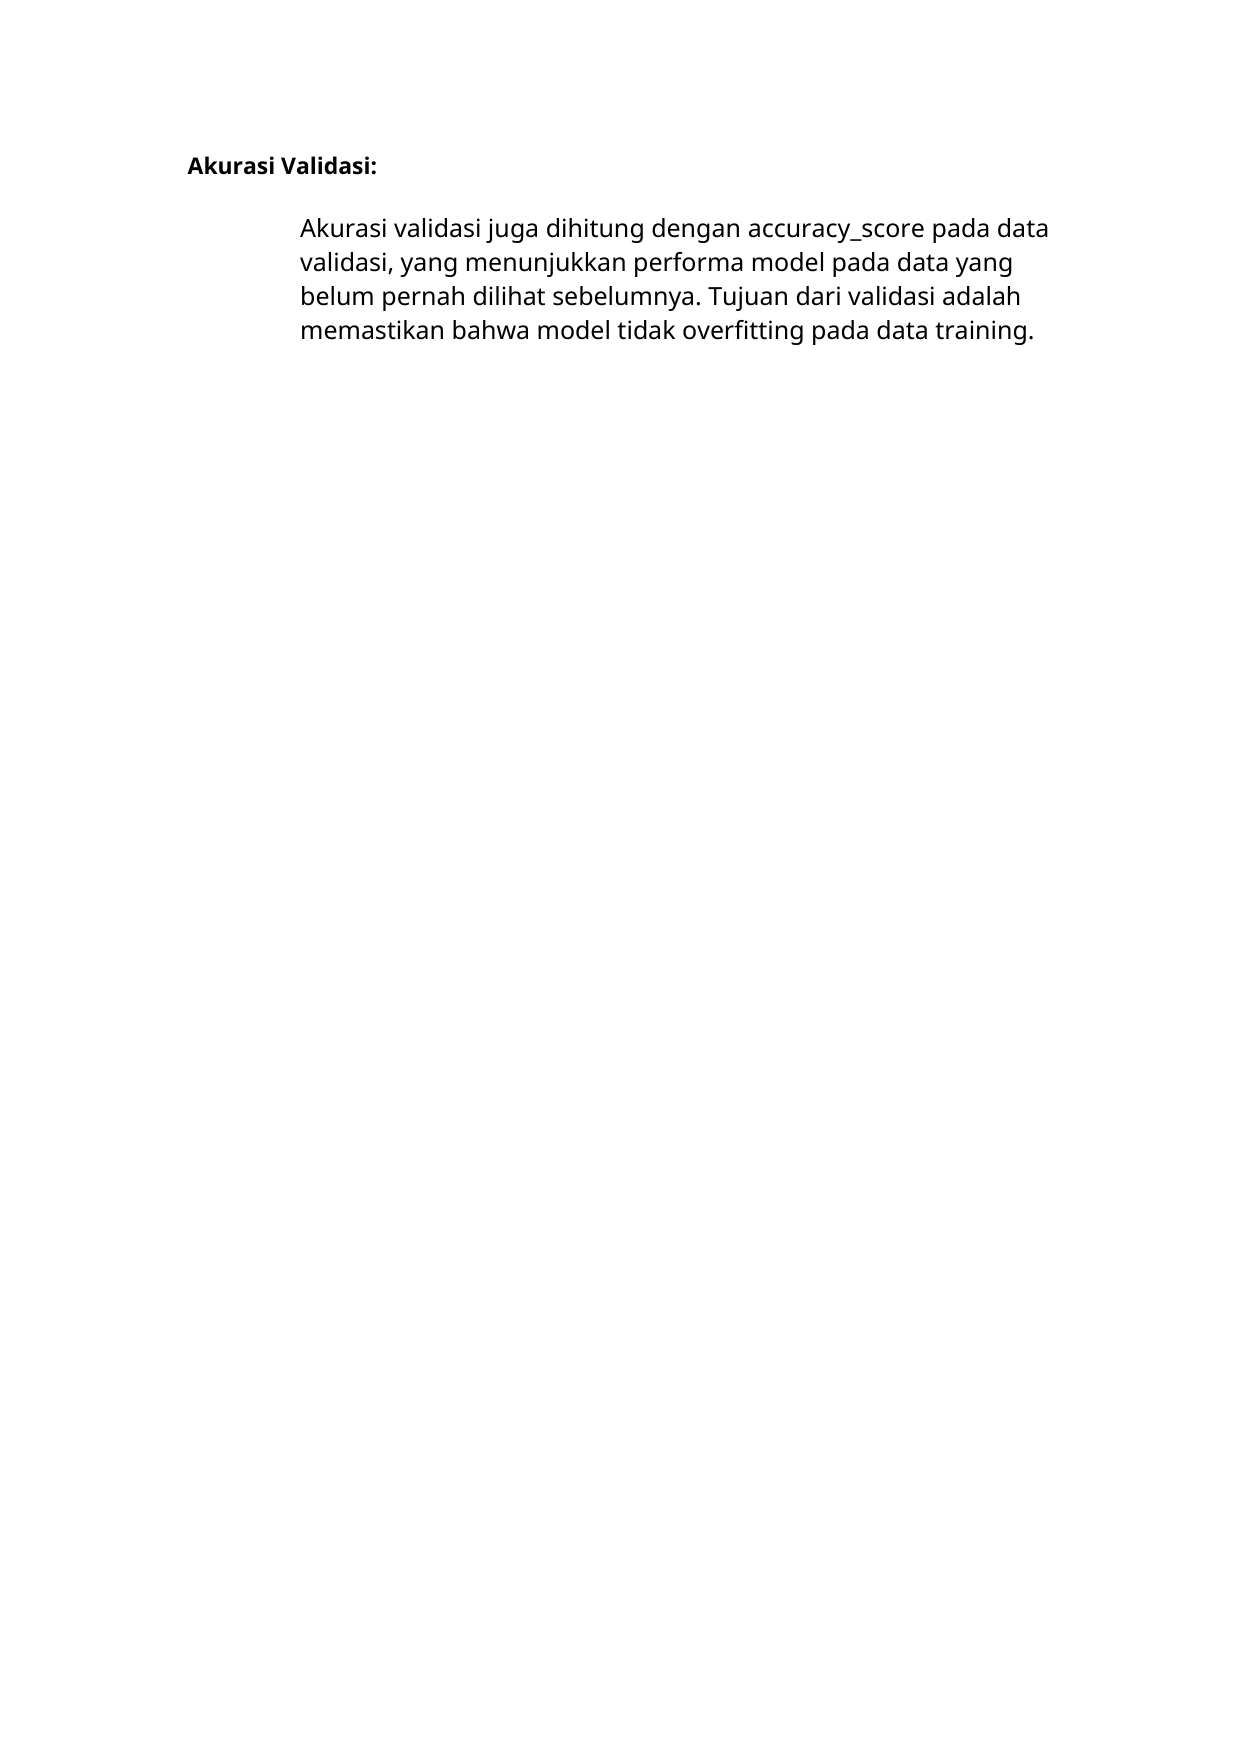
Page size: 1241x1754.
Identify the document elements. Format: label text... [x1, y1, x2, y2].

subtitle Akurasi Validasi: [187, 150, 1053, 181]
list Akurasi validasi juga dihitung dengan accuracy_score pada data validasi, yang menunjukkan performa model pada data yang belum pernah dilihat sebelumnya. Tujuan dari validasi adalah memastikan bahwa model tidak overfitting pada data training. [300, 210, 1053, 347]
